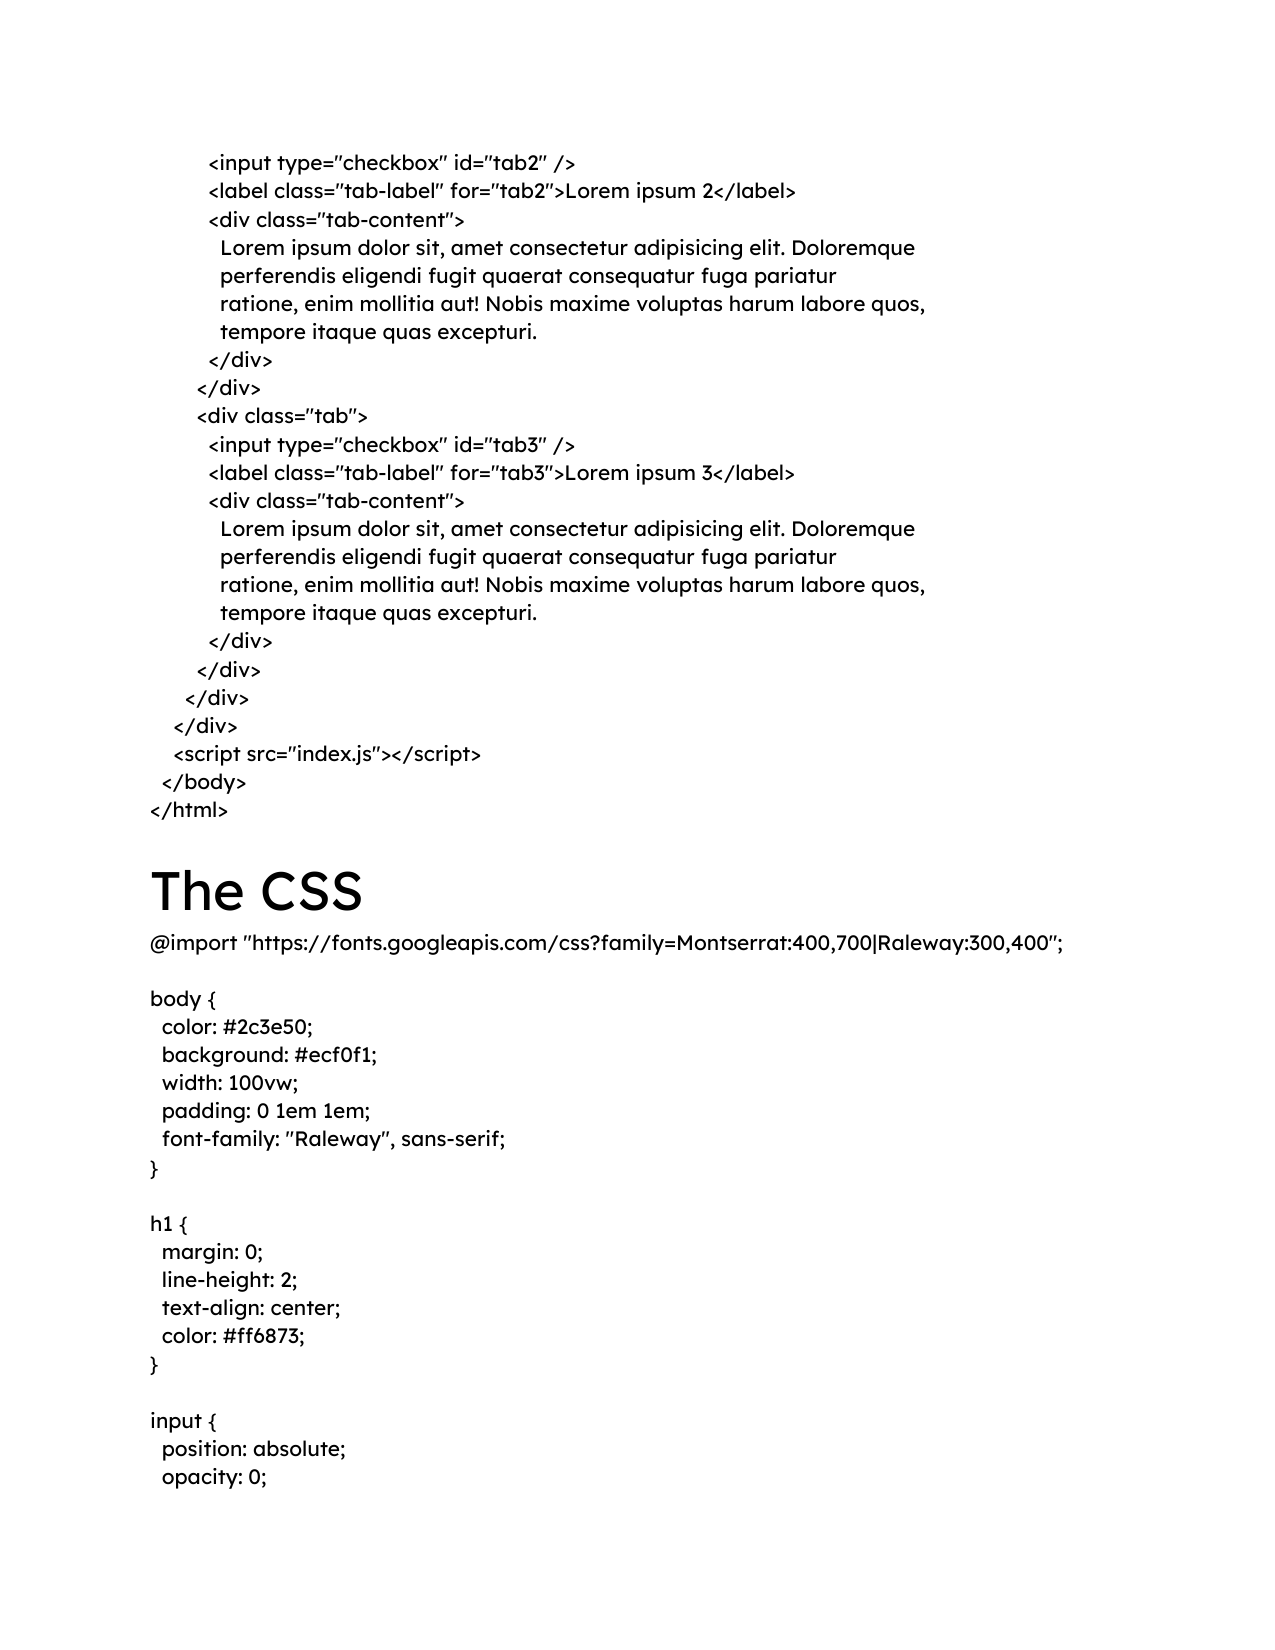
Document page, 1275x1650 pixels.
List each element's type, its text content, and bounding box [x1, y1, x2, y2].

text padding: 0 1em 1em; [150, 1098, 1125, 1124]
text } [150, 1351, 1125, 1377]
text <div class="tab-content"> [150, 487, 1125, 513]
text ratione, enim mollitia aut! Nobis maxime voluptas harum labore quos, [150, 291, 1125, 317]
text <input type="checkbox" id="tab3" /> [150, 431, 1125, 457]
text <label class="tab-label" for="tab3">Lorem ipsum 3</label> [150, 459, 1125, 485]
text opacity: 0; [150, 1463, 1125, 1489]
text @import "https://fonts.googleapis.com/css?family=Montserrat:400,700|Raleway:300,400"; [150, 929, 1125, 955]
text </div> [150, 656, 1125, 682]
text </div> [150, 375, 1125, 401]
subtitle The CSS [150, 856, 1125, 924]
text margin: 0; [150, 1238, 1125, 1264]
text color: #ff6873; [150, 1323, 1125, 1349]
text Lorem ipsum dolor sit, amet consectetur adipisicing elit. Doloremque [150, 234, 1125, 260]
text </body> [150, 769, 1125, 795]
text </div> [150, 628, 1125, 654]
text <div class="tab-content"> [150, 206, 1125, 232]
text body { [150, 985, 1125, 1011]
text perferendis eligendi fugit quaerat consequatur fuga pariatur [150, 544, 1125, 570]
text h1 { [150, 1210, 1125, 1236]
text Lorem ipsum dolor sit, amet consectetur adipisicing elit. Doloremque [150, 516, 1125, 542]
text </div> [150, 684, 1125, 710]
text input { [150, 1407, 1125, 1433]
text background: #ecf0f1; [150, 1042, 1125, 1068]
text ratione, enim mollitia aut! Nobis maxime voluptas harum labore quos, [150, 572, 1125, 598]
text perferendis eligendi fugit quaerat consequatur fuga pariatur [150, 262, 1125, 288]
text width: 100vw; [150, 1070, 1125, 1096]
text } [150, 1154, 1125, 1180]
text <div class="tab"> [150, 403, 1125, 429]
text color: #2c3e50; [150, 1013, 1125, 1039]
text <input type="checkbox" id="tab2" /> [150, 150, 1125, 176]
text </html> [150, 797, 1125, 823]
text <label class="tab-label" for="tab2">Lorem ipsum 2</label> [150, 178, 1125, 204]
text tempore itaque quas excepturi. [150, 319, 1125, 345]
text position: absolute; [150, 1435, 1125, 1461]
text font-family: "Raleway", sans-serif; [150, 1126, 1125, 1152]
text <script src="index.js"></script> [150, 741, 1125, 767]
text text-align: center; [150, 1295, 1125, 1321]
text tempore itaque quas excepturi. [150, 600, 1125, 626]
text </div> [150, 347, 1125, 373]
text </div> [150, 712, 1125, 738]
text line-height: 2; [150, 1267, 1125, 1293]
